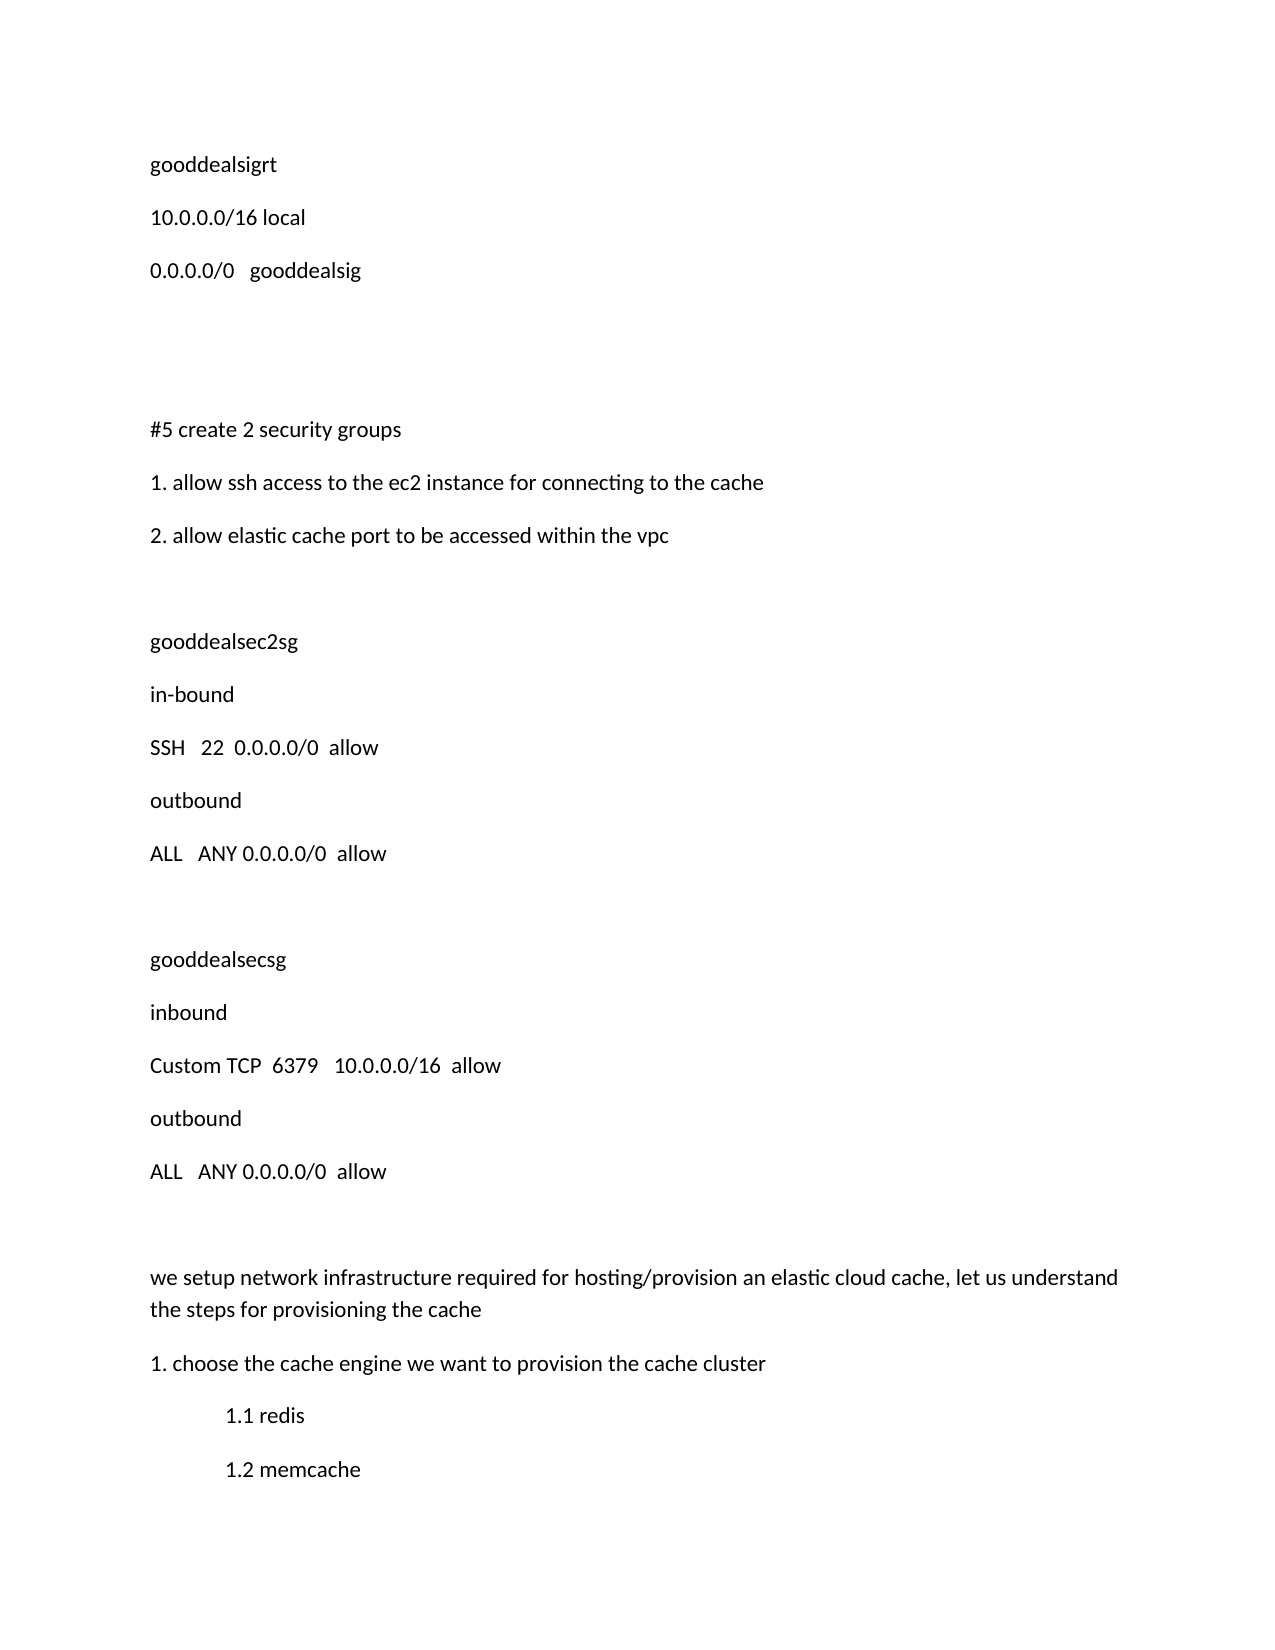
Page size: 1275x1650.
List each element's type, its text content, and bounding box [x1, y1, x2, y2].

text we setup network infrastructure required for hosting/provision an elastic cloud cache, let us understand the steps for provisioning the cache [150, 1263, 1125, 1324]
text #5 create 2 security groups [150, 415, 1125, 443]
text SSH 22 0.0.0.0/0 allow [150, 733, 1125, 761]
text 1.1 redis [150, 1402, 1125, 1430]
text inbound [150, 998, 1125, 1026]
text Custom TCP 6379 10.0.0.0/16 allow [150, 1051, 1125, 1079]
text outbound [150, 786, 1125, 814]
text 1.2 memcache [150, 1455, 1125, 1483]
text gooddealsec2sg [150, 627, 1125, 655]
text 10.0.0.0/16 local [150, 203, 1125, 231]
text 1. allow ssh access to the ec2 instance for connecting to the cache [150, 468, 1125, 496]
text ALL ANY 0.0.0.0/0 allow [150, 839, 1125, 867]
text 1. choose the cache engine we want to provision the cache cluster [150, 1349, 1125, 1377]
text gooddealsigrt [150, 150, 1125, 178]
text 0.0.0.0/0 gooddealsig [150, 256, 1125, 284]
text ALL ANY 0.0.0.0/0 allow [150, 1157, 1125, 1185]
text gooddealsecsg [150, 945, 1125, 973]
text in-bound [150, 680, 1125, 708]
text 2. allow elastic cache port to be accessed within the vpc [150, 521, 1125, 549]
text outbound [150, 1104, 1125, 1132]
